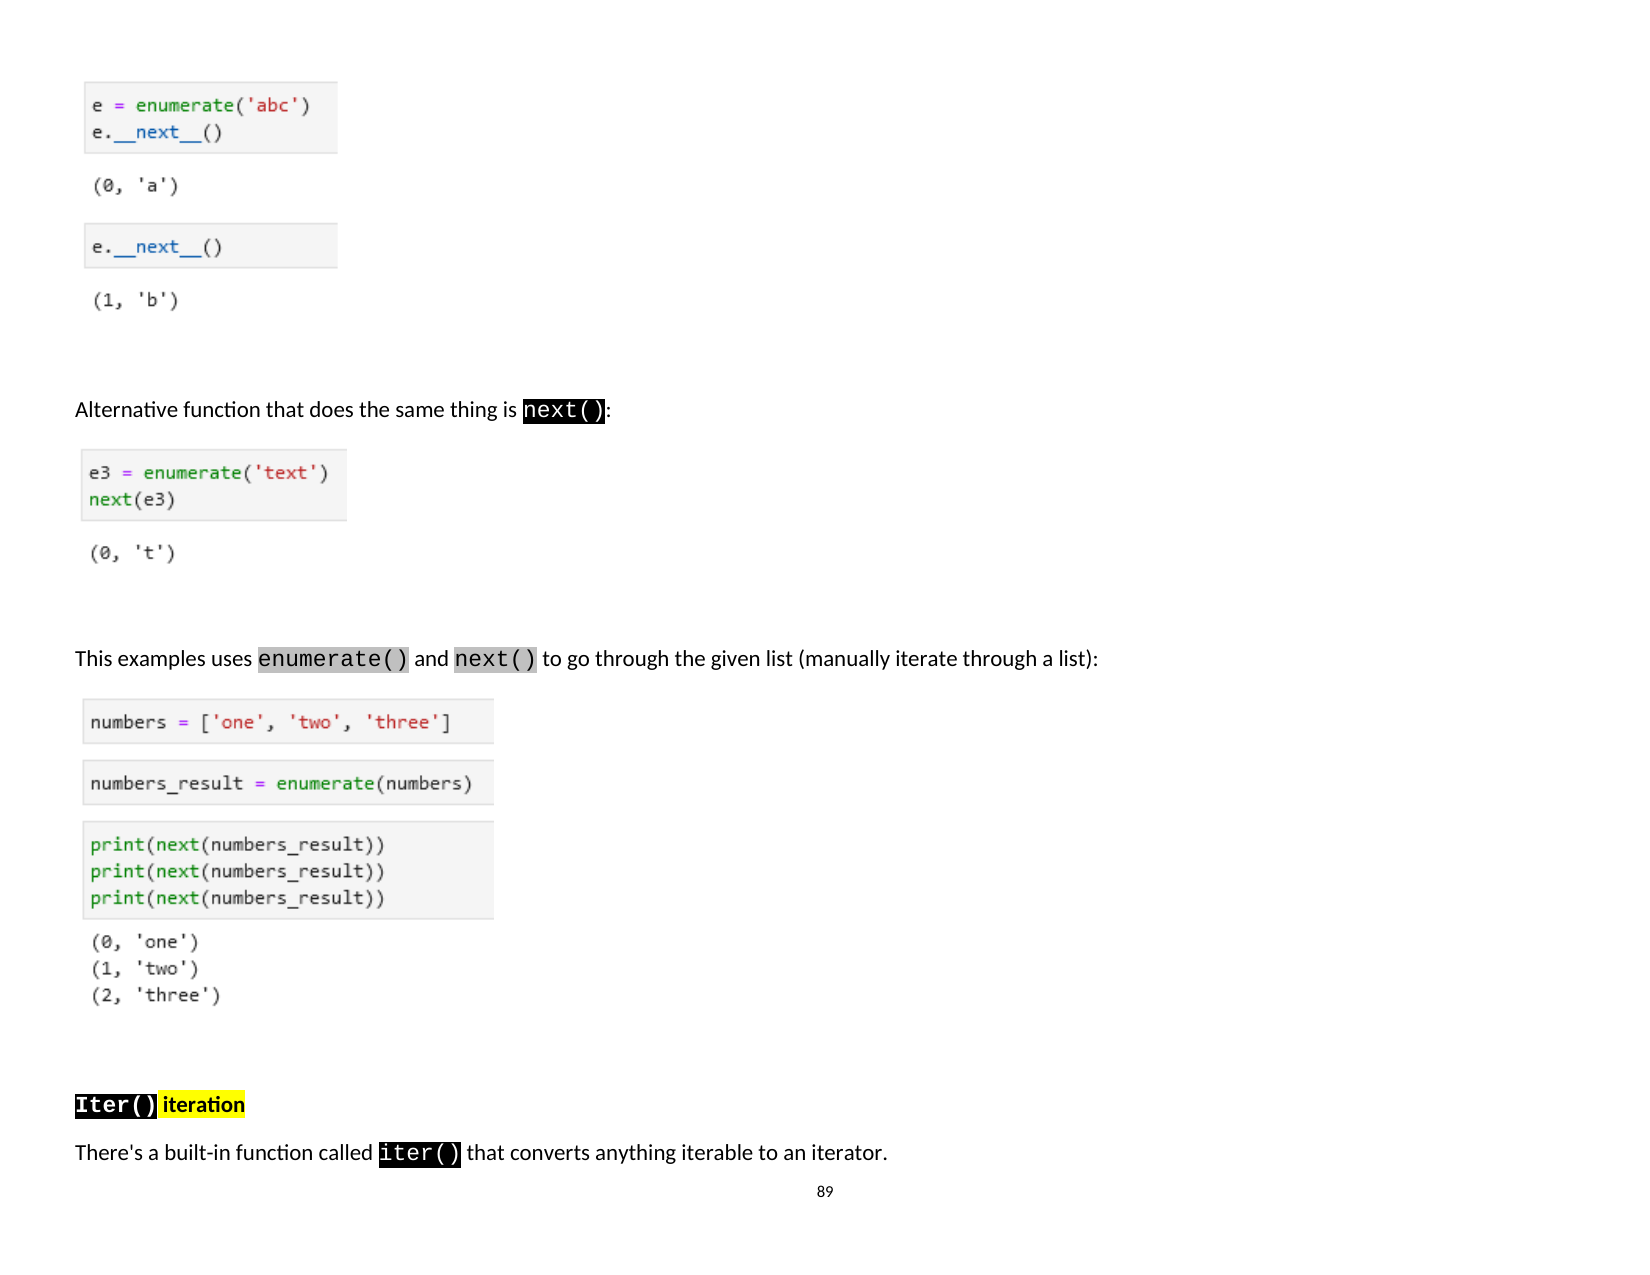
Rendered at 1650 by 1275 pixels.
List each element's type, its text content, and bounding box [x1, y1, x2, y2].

text There's a built-in function called iter() that converts anything iterable to an iterator. [75, 1138, 1575, 1168]
picture [75, 75, 338, 330]
text Alternative function that does the same thing is next(): [75, 395, 1575, 424]
text This examples uses enumerate() and next() to go through the given list (manually iterate through a list): [75, 644, 1575, 673]
picture [75, 691, 494, 1025]
text Iter() iteration [75, 1090, 1575, 1119]
picture [75, 443, 347, 578]
